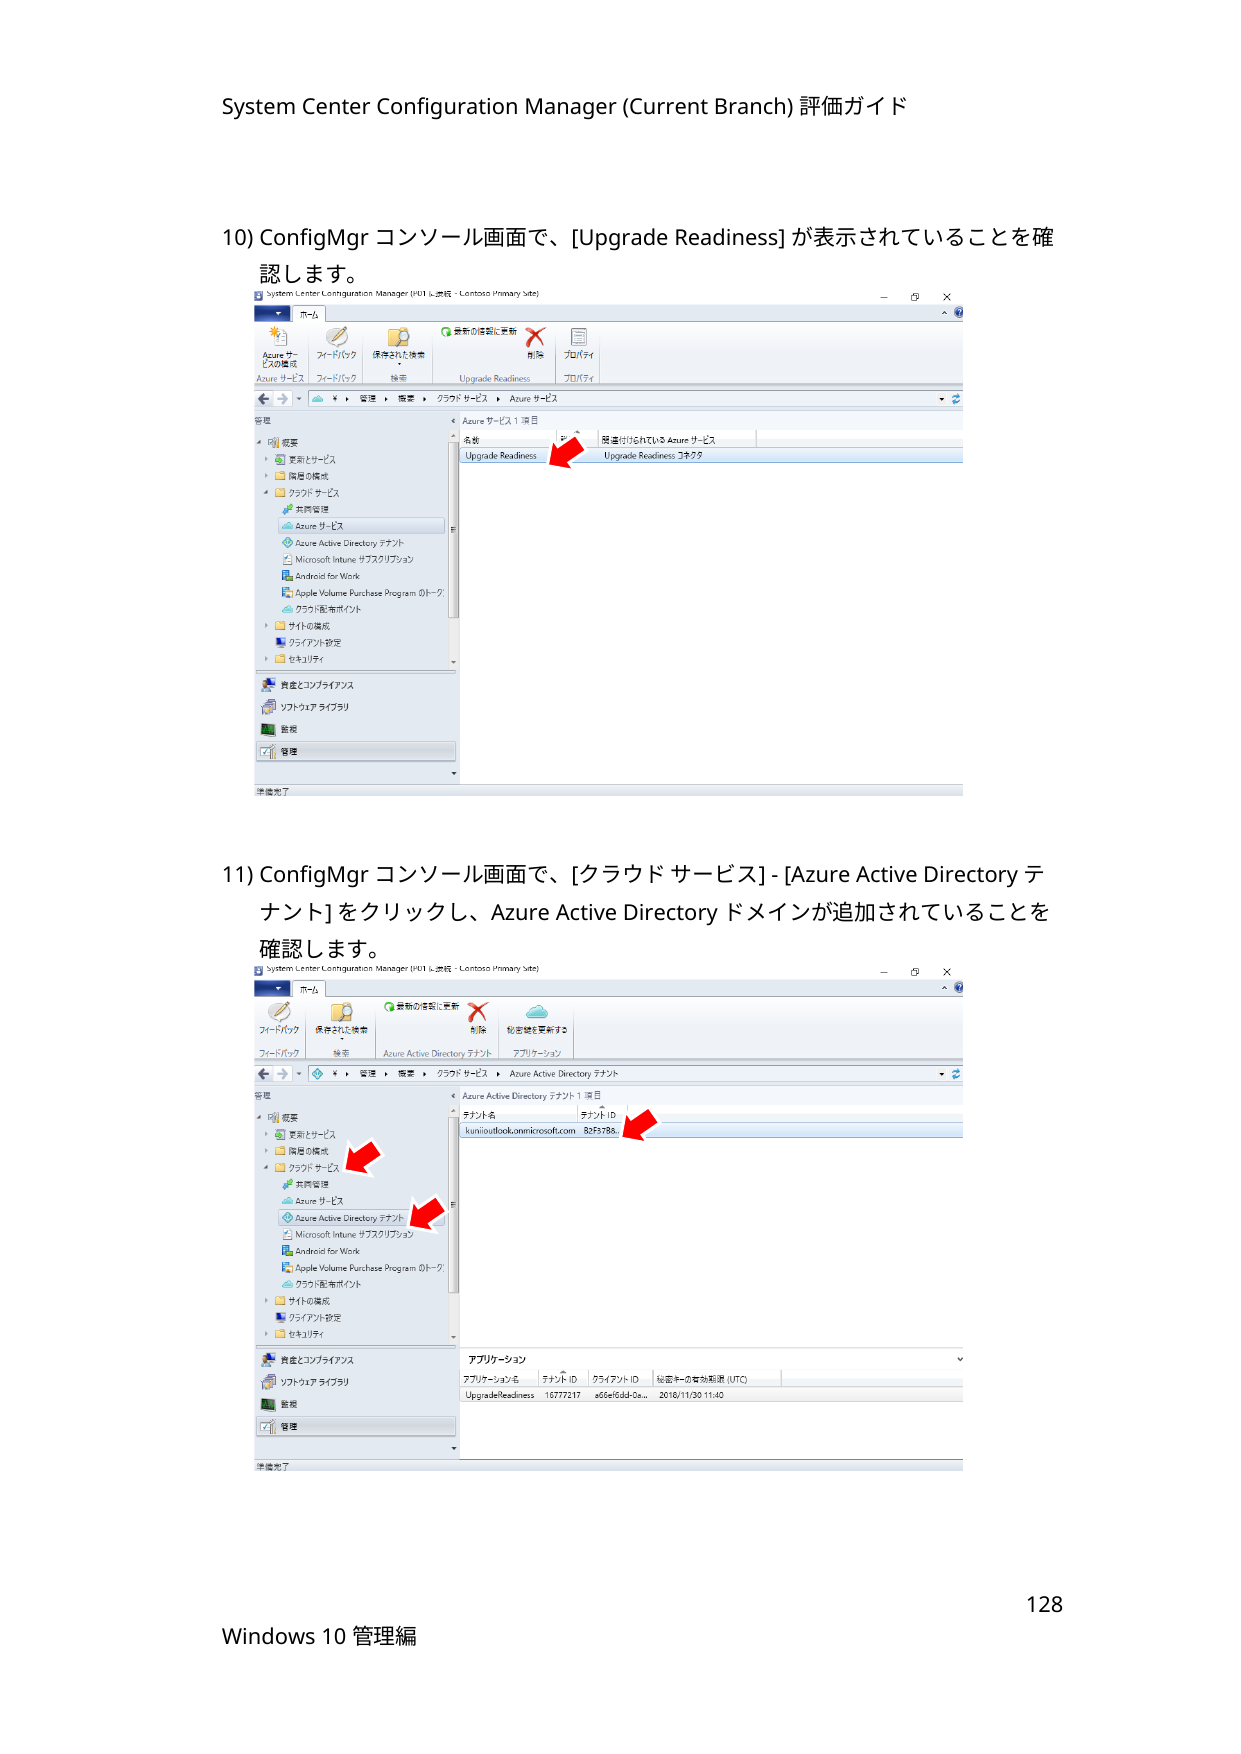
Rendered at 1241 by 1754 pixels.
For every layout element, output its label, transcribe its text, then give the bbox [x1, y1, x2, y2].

list ConfigMgr コンソール画面で、[Upgrade Readiness] が表示されていることを確認します。 [222, 217, 1063, 292]
picture [254, 291, 963, 796]
picture [254, 966, 963, 1471]
list ConfigMgr コンソール画面で、[クラウド サービス] - [Azure Active Directory テナント] をクリックし、Azure Active Directory ドメインが追加されていることを確認します。 [222, 854, 1063, 967]
